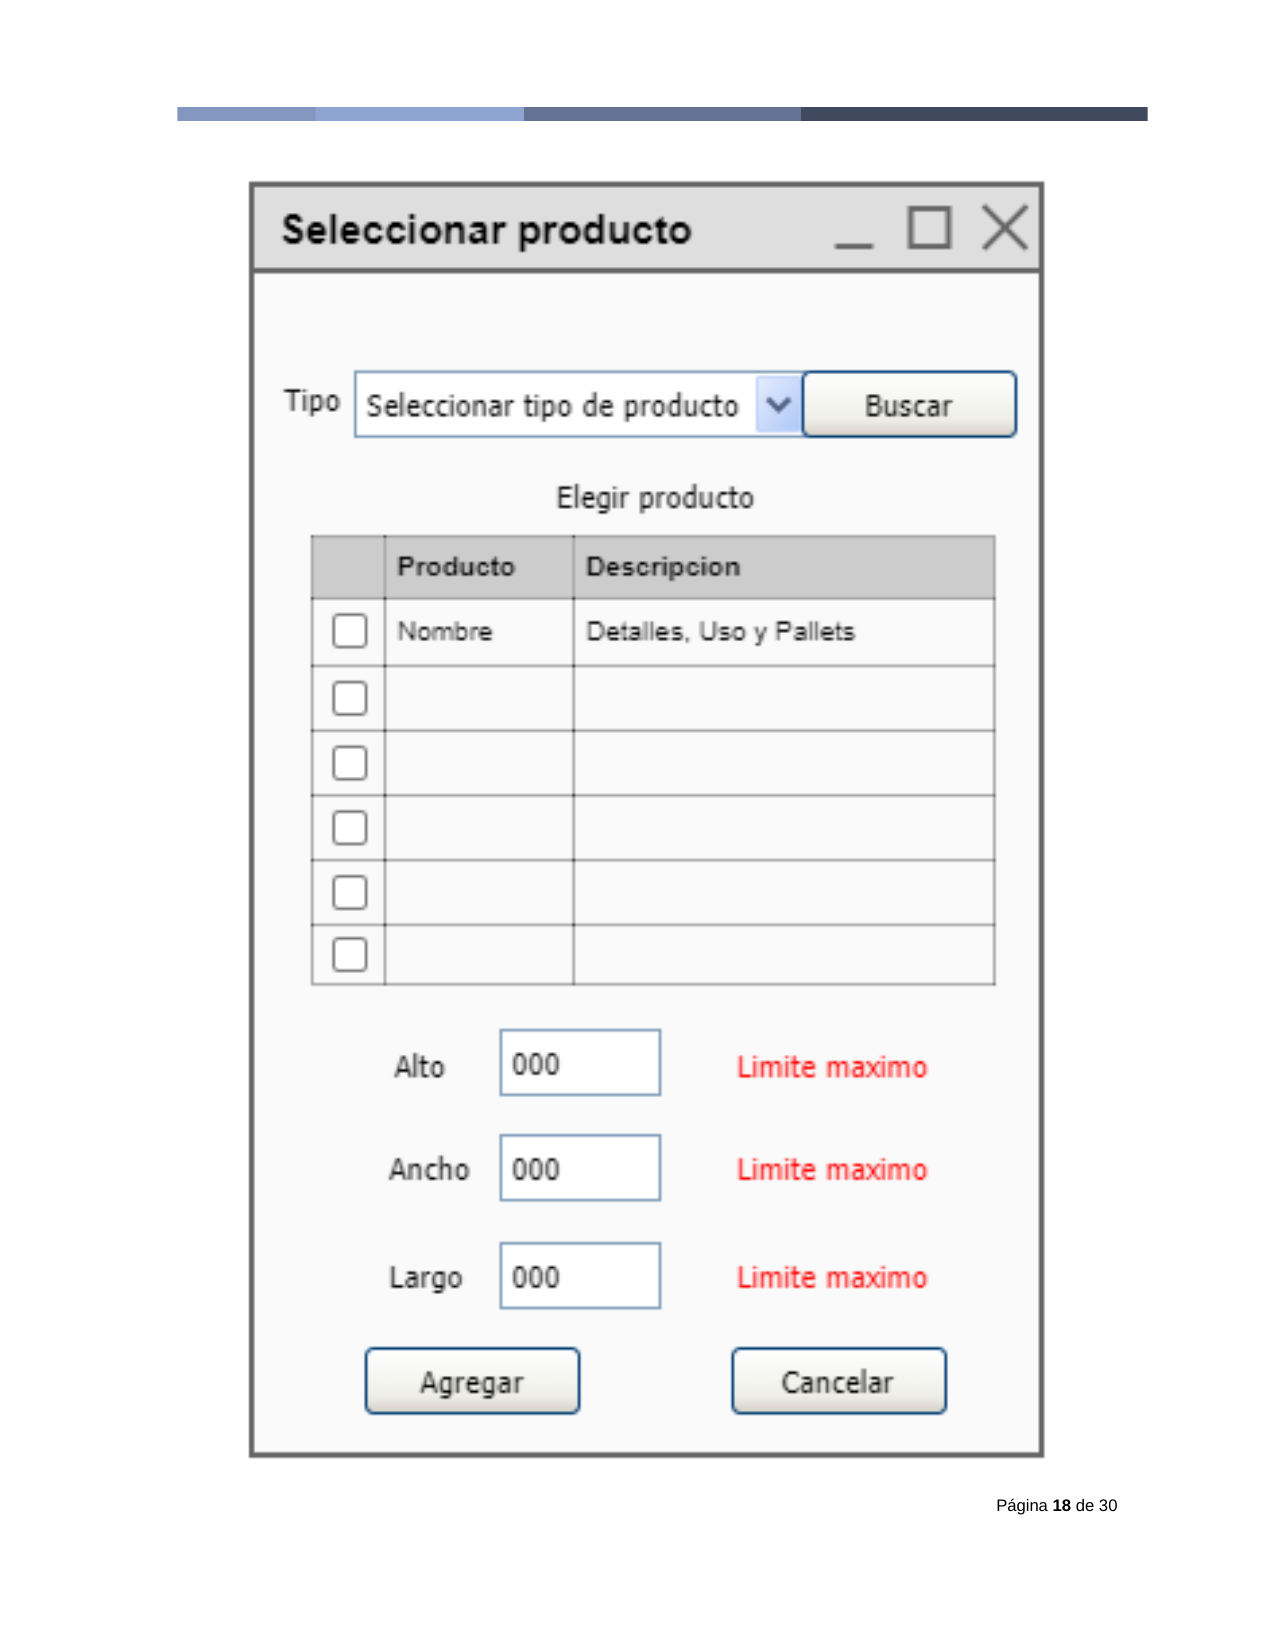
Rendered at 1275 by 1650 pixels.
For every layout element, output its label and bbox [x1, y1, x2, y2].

picture [248, 177, 1057, 1468]
